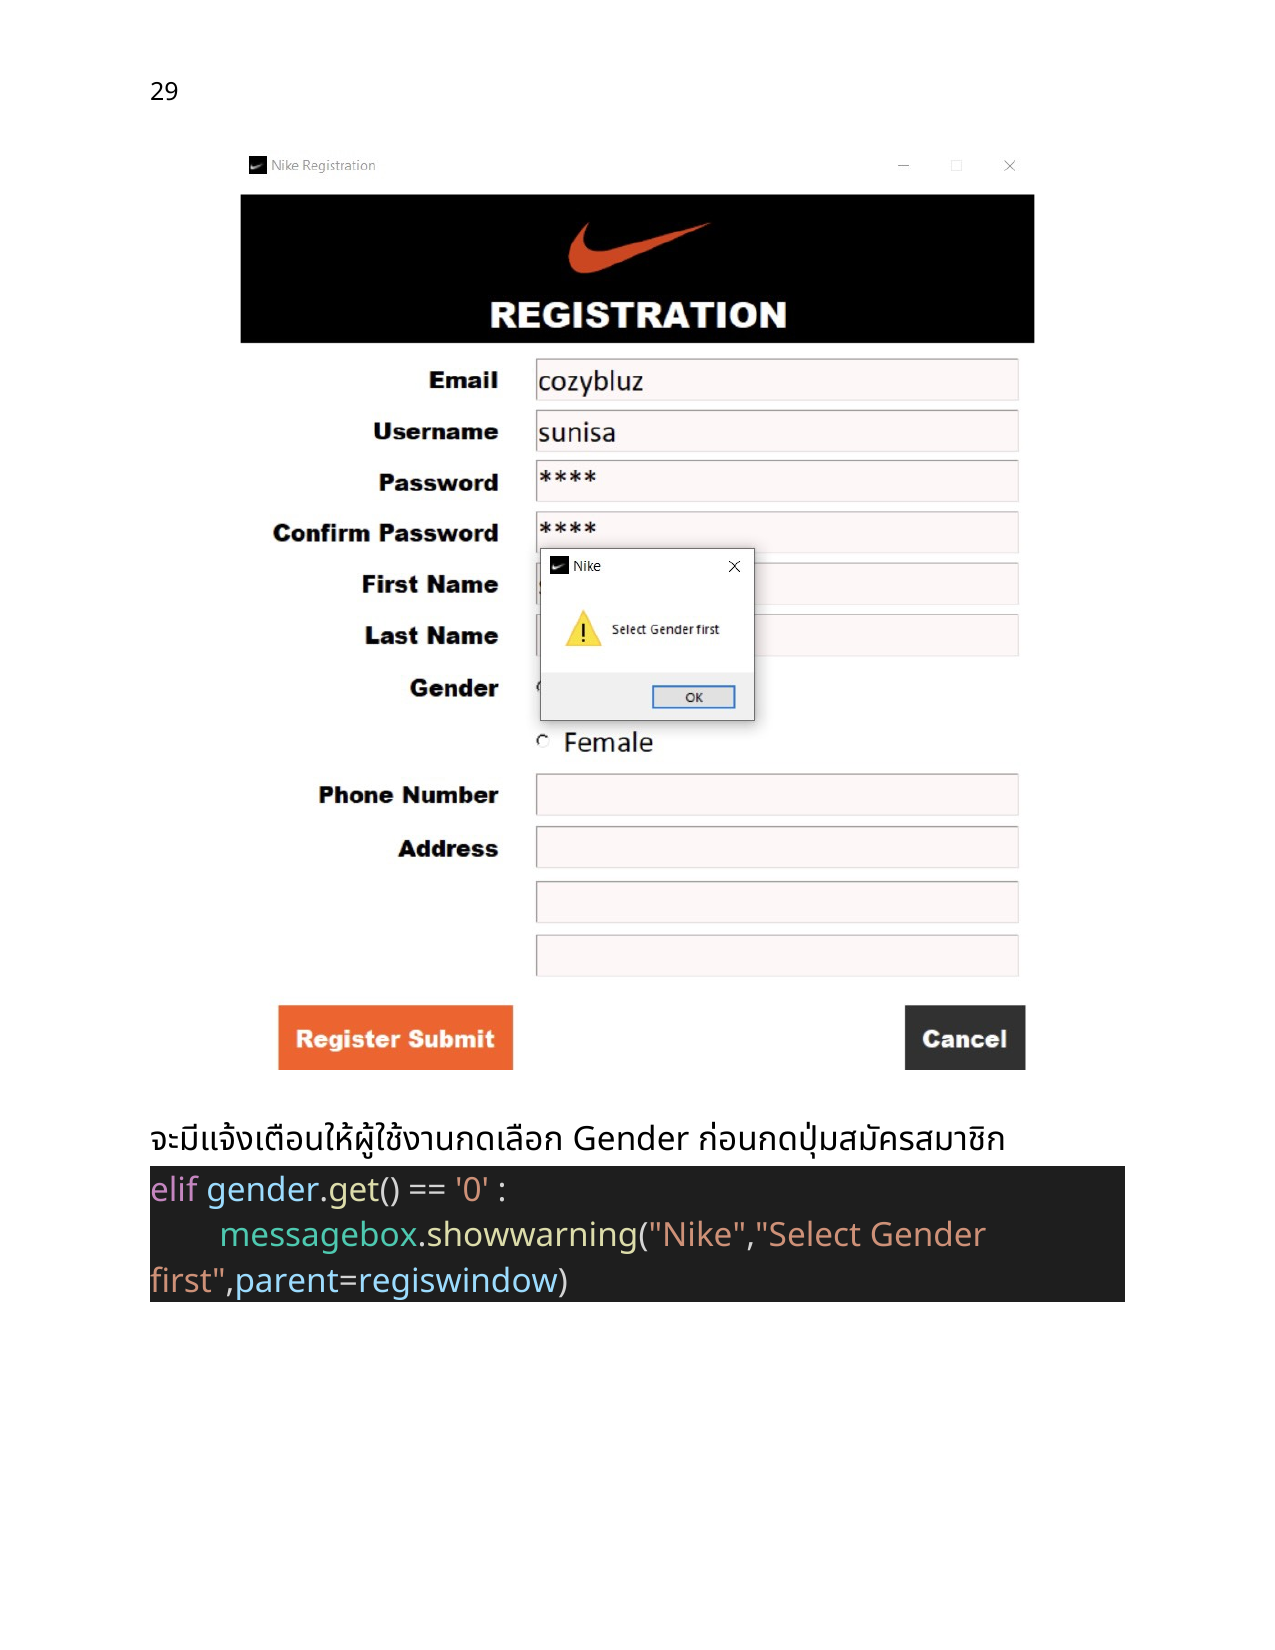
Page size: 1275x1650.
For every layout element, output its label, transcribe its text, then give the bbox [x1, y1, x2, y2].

picture [240, 150, 1035, 1070]
text จะมีแจ้งเตือนให้ผู้ใช้งานกดเลือก Gender ก่อนกดปุ่มสมัครสมาชิก [150, 1115, 1125, 1166]
text elif gender.get() == '0' : [150, 1166, 1125, 1211]
text messagebox.showwarning("Nike","Select Gender first",parent=regiswindow) [150, 1211, 1125, 1302]
